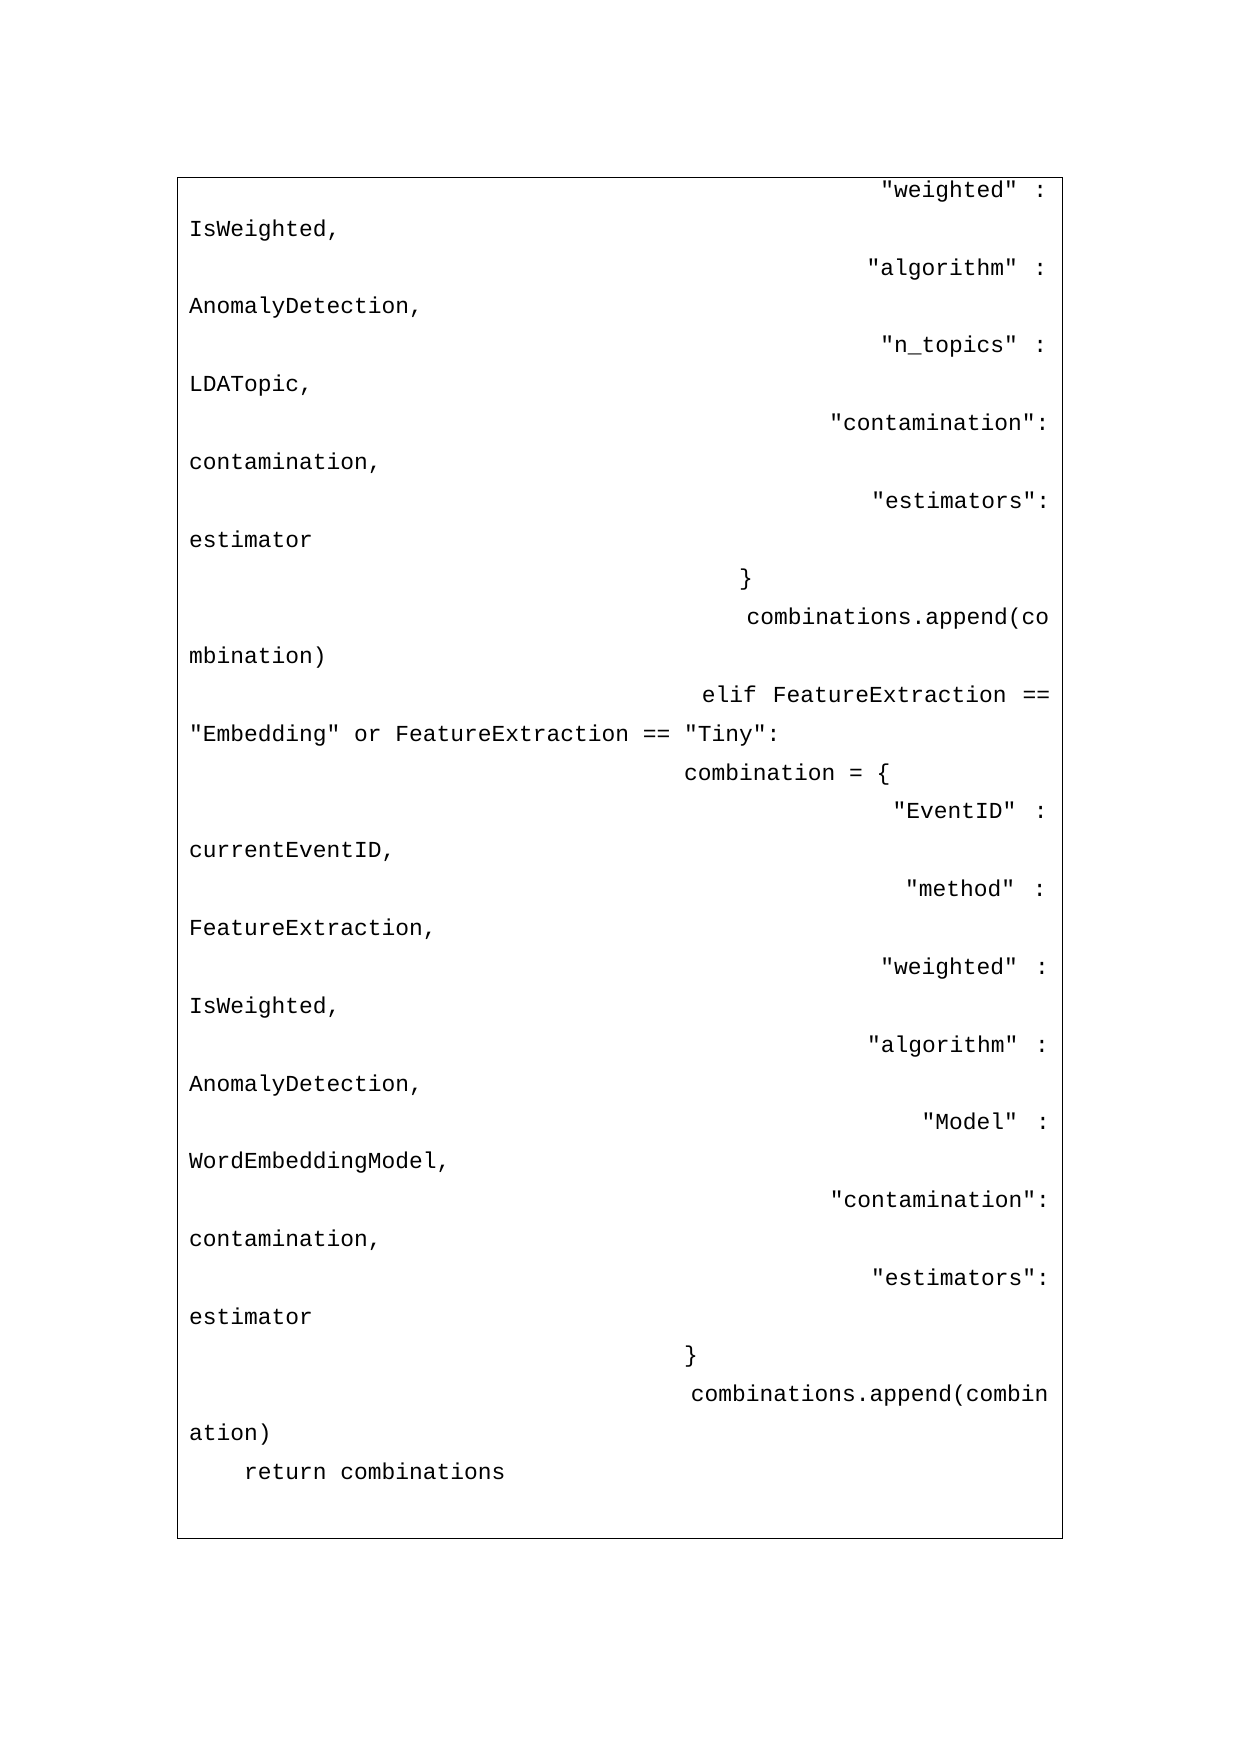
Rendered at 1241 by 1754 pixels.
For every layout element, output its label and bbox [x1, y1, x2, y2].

table_header [178, 178, 1062, 1538]
